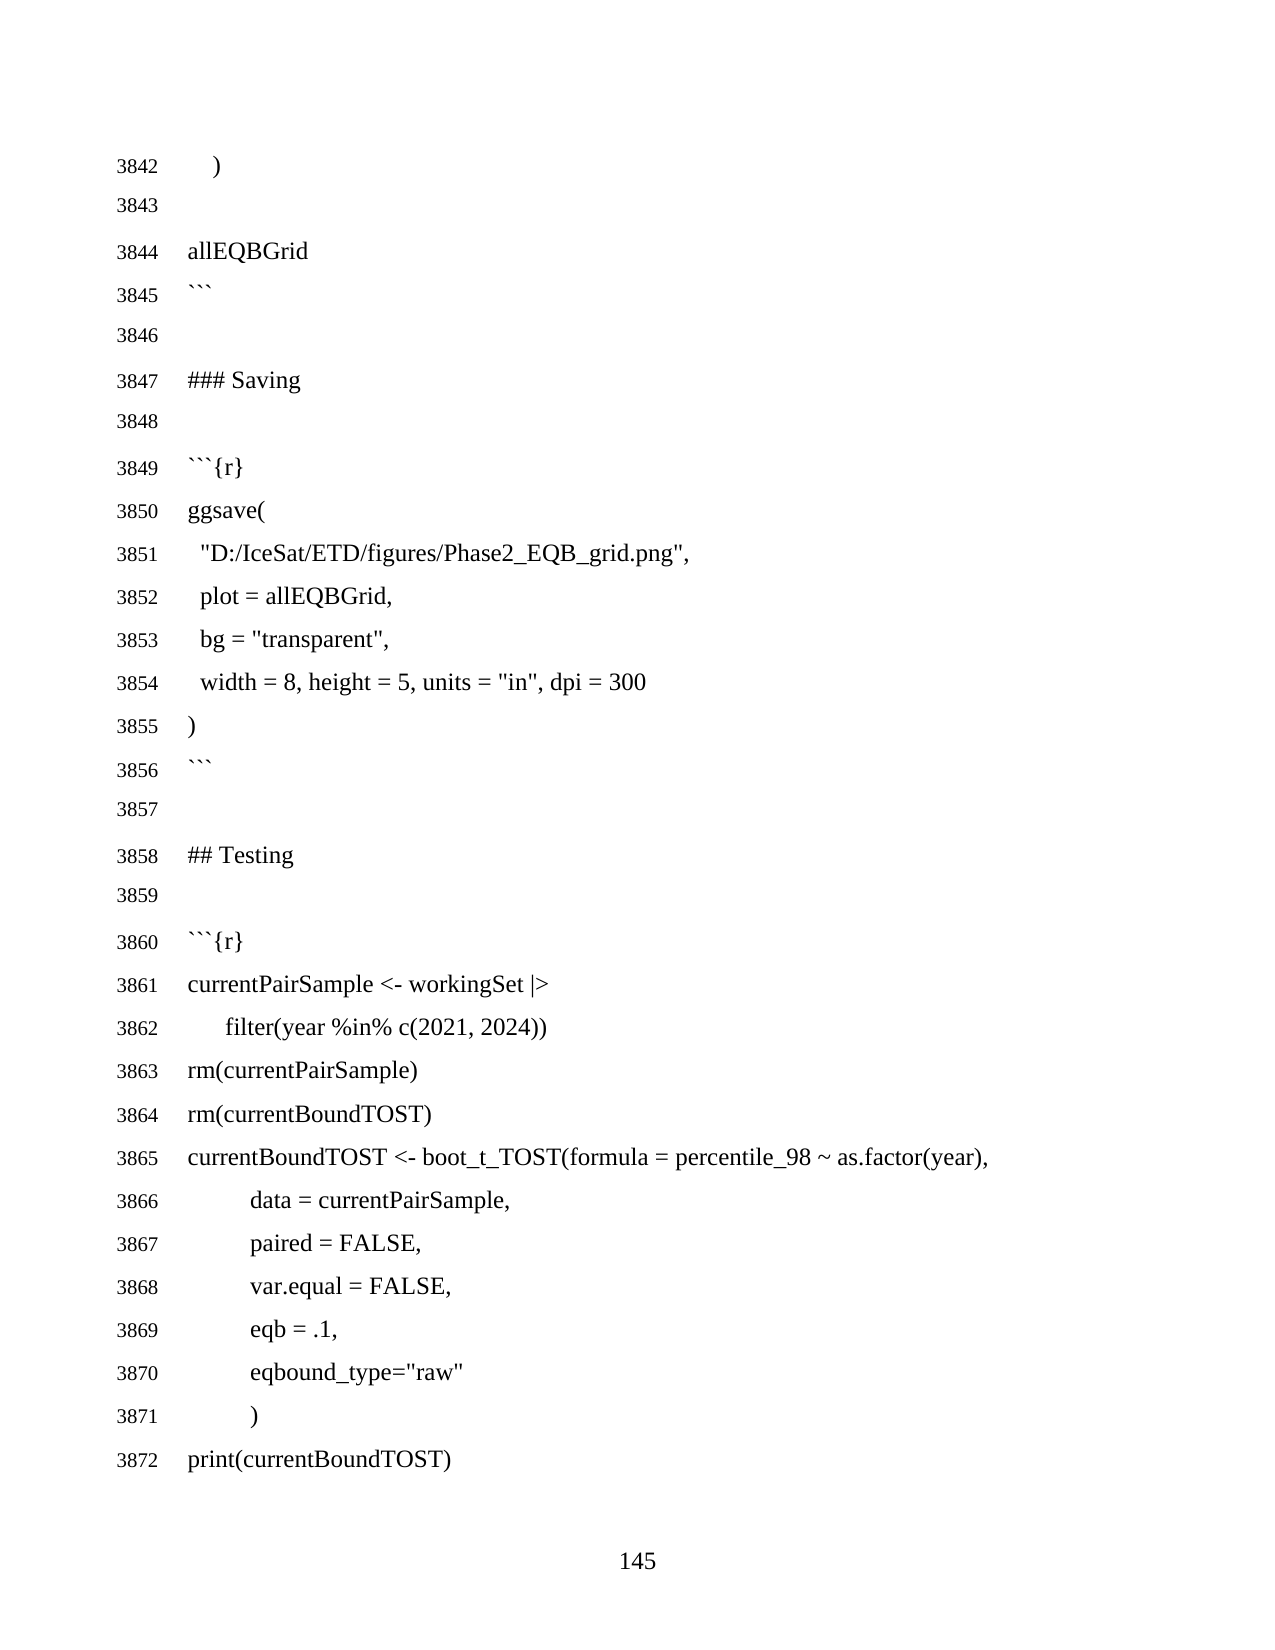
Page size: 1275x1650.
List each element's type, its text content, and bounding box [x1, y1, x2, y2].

text bg = "transparent", [187, 624, 1087, 653]
text var.equal = FALSE, [187, 1271, 1087, 1300]
text ``` [187, 754, 1087, 782]
text ggsave( [187, 495, 1087, 524]
text currentBoundTOST <- boot_t_TOST(formula = percentile_98 ~ as.factor(year), [187, 1142, 1087, 1171]
text ```{r} [187, 452, 1087, 481]
text eqbound_type="raw" [187, 1357, 1087, 1386]
text filter(year %in% c(2021, 2024)) [187, 1012, 1087, 1041]
text ### Saving [187, 366, 1087, 394]
text eqb = .1, [187, 1314, 1087, 1343]
text "D:/IceSat/ETD/figures/Phase2_EQB_grid.png", [187, 538, 1087, 567]
text currentPairSample <- workingSet |> [187, 969, 1087, 998]
text data = currentPairSample, [187, 1185, 1087, 1214]
text rm(currentBoundTOST) [187, 1099, 1087, 1127]
text rm(currentPairSample) [187, 1056, 1087, 1084]
text allEQBGrid [187, 236, 1087, 265]
text paired = FALSE, [187, 1228, 1087, 1257]
text ## Testing [187, 840, 1087, 869]
text ``` [187, 279, 1087, 308]
text ) [187, 150, 1087, 179]
text ) [187, 711, 1087, 739]
text ```{r} [187, 926, 1087, 955]
text width = 8, height = 5, units = "in", dpi = 300 [187, 667, 1087, 696]
text plot = allEQBGrid, [187, 581, 1087, 610]
text ) [187, 1401, 1087, 1429]
text print(currentBoundTOST) [187, 1444, 1087, 1472]
